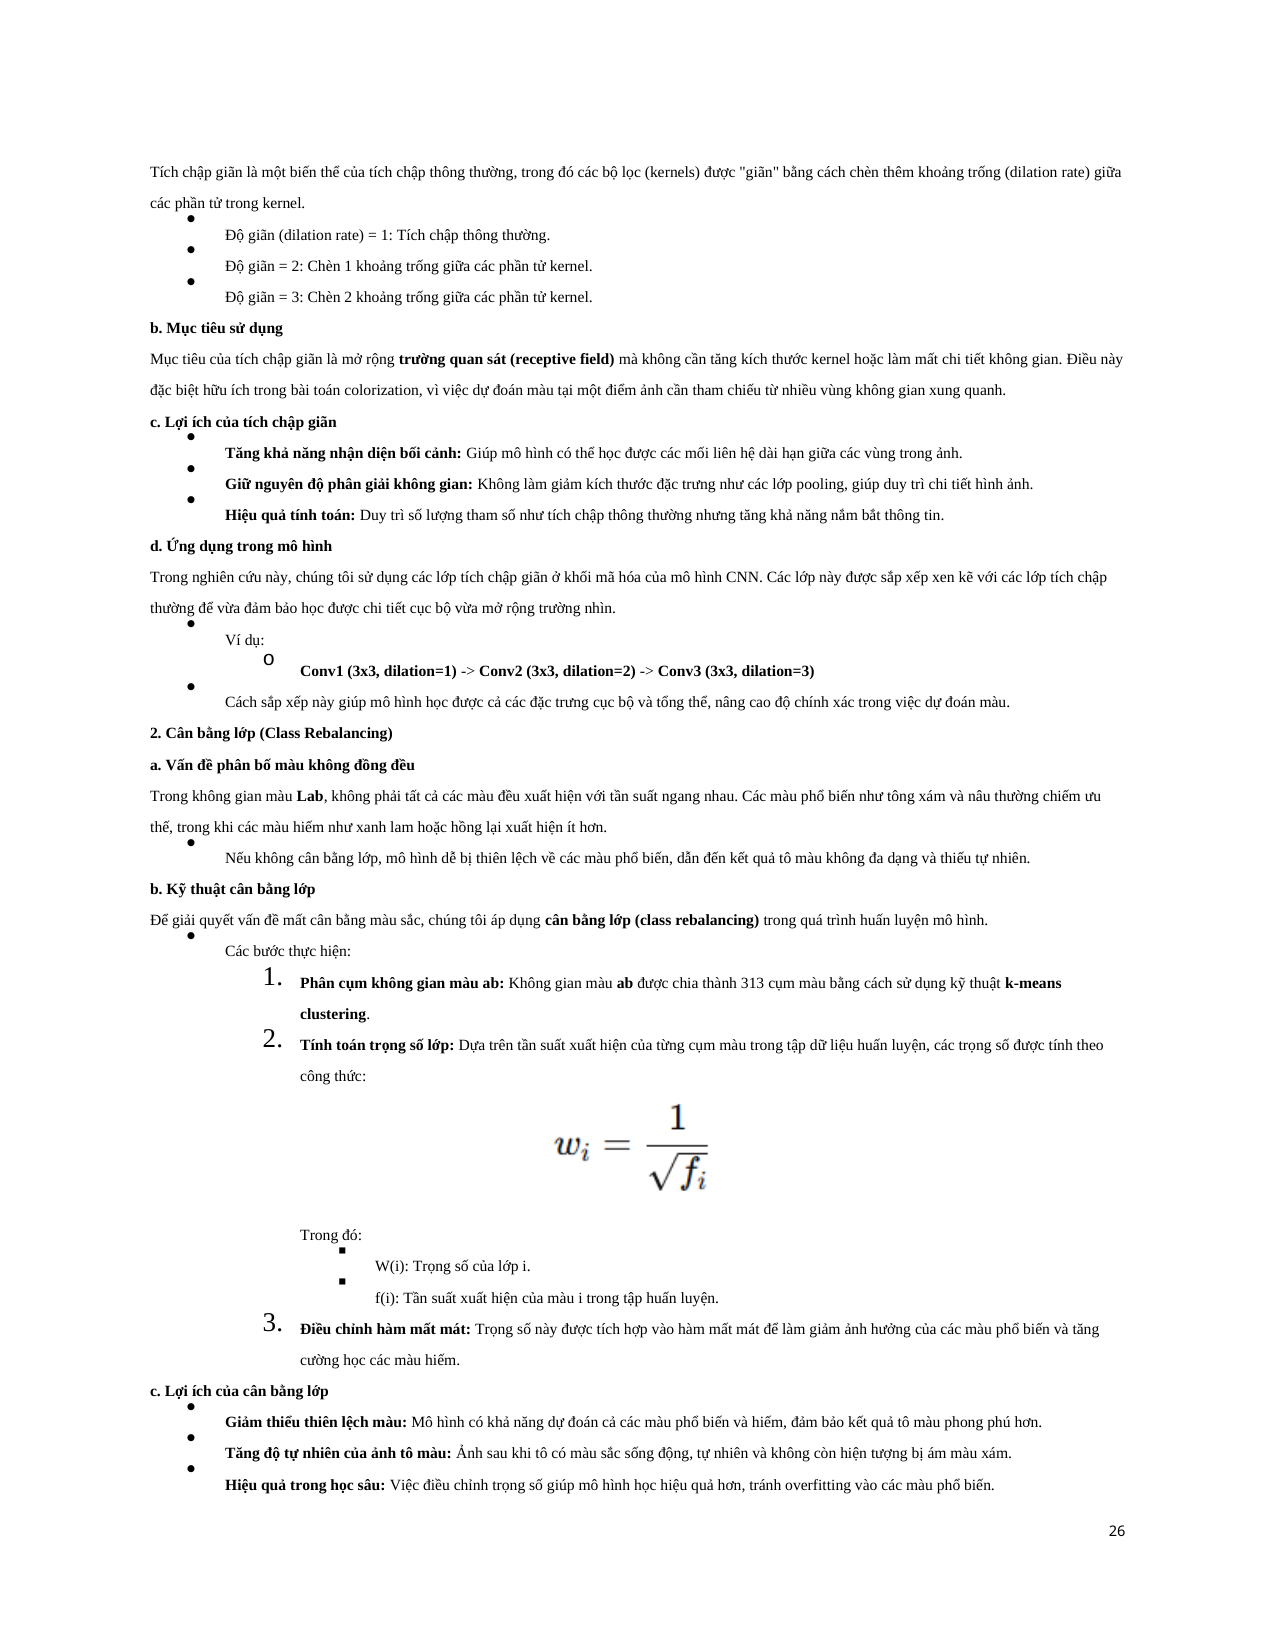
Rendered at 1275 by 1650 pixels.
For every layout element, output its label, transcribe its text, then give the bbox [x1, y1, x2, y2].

text b. Mục tiêu sử dụng [150, 306, 1125, 337]
list Độ giãn = 3: Chèn 2 khoảng trống giữa các phần tử kernel. [187, 274, 1125, 306]
list Giảm thiểu thiên lệch màu: Mô hình có khả năng dự đoán cả các màu phổ biến và hiếm, đảm bảo kết quả tô màu phong phú hơn. [187, 1400, 1125, 1431]
list Conv1 (3x3, dilation=1) -> Conv2 (3x3, dilation=2) -> Conv3 (3x3, dilation=3) [262, 648, 1125, 680]
list Điều chỉnh hàm mất mát: Trọng số này được tích hợp vào hàm mất mát để làm giảm ảnh hưởng của các màu phổ biến và tăng cường học các màu hiếm. [262, 1306, 1125, 1369]
list Hiệu quả tính toán: Duy trì số lượng tham số như tích chập thông thường nhưng tăng khả năng nắm bắt thông tin. [187, 493, 1125, 524]
text a. Vấn đề phân bố màu không đồng đều [150, 742, 1125, 773]
list Độ giãn = 2: Chèn 1 khoảng trống giữa các phần tử kernel. [187, 243, 1125, 274]
text Trong đó: [300, 1213, 1125, 1244]
text 2. Cân bằng lớp (Class Rebalancing) [150, 711, 1125, 742]
text Trong không gian màu Lab, không phải tất cả các màu đều xuất hiện với tần suất ngang nhau. Các màu phổ biến như tông xám và nâu thường chiếm ưu thế, trong khi các màu hiếm như xanh lam hoặc hồng lại xuất hiện ít hơn. [150, 773, 1125, 836]
list W(i): Trọng số của lớp i. [337, 1244, 1125, 1275]
text Trong nghiên cứu này, chúng tôi sử dụng các lớp tích chập giãn ở khối mã hóa của mô hình CNN. Các lớp này được sắp xếp xen kẽ với các lớp tích chập thường để vừa đảm bảo học được chi tiết cục bộ vừa mở rộng trường nhìn. [150, 555, 1125, 617]
text Để giải quyết vấn đề mất cân bằng màu sắc, chúng tôi áp dụng cân bằng lớp (class rebalancing) trong quá trình huấn luyện mô hình. [150, 898, 1125, 929]
list Các bước thực hiện: [187, 929, 1125, 960]
list Tính toán trọng số lớp: Dựa trên tần suất xuất hiện của từng cụm màu trong tập dữ liệu huấn luyện, các trọng số được tính theo công thức: [262, 1022, 1125, 1085]
list Tăng độ tự nhiên của ảnh tô màu: Ảnh sau khi tô có màu sắc sống động, tự nhiên và không còn hiện tượng bị ám màu xám. [187, 1431, 1125, 1462]
list Ví dụ: [187, 617, 1125, 648]
text c. Lợi ích của cân bằng lớp [150, 1369, 1125, 1400]
picture [534, 1084, 741, 1213]
text c. Lợi ích của tích chập giãn [150, 399, 1125, 430]
list Hiệu quả trong học sâu: Việc điều chỉnh trọng số giúp mô hình học hiệu quả hơn, tránh overfitting vào các màu phổ biến. [187, 1462, 1125, 1493]
list f(i): Tần suất xuất hiện của màu i trong tập huấn luyện. [337, 1275, 1125, 1306]
list Giữ nguyên độ phân giải không gian: Không làm giảm kích thước đặc trưng như các lớp pooling, giúp duy trì chi tiết hình ảnh. [187, 461, 1125, 493]
list Độ giãn (dilation rate) = 1: Tích chập thông thường. [187, 212, 1125, 243]
text Tích chập giãn là một biến thể của tích chập thông thường, trong đó các bộ lọc (kernels) được "giãn" bằng cách chèn thêm khoảng trống (dilation rate) giữa các phần tử trong kernel. [150, 150, 1125, 212]
list Phân cụm không gian màu ab: Không gian màu ab được chia thành 313 cụm màu bằng cách sử dụng kỹ thuật k-means clustering. [262, 960, 1125, 1022]
list Tăng khả năng nhận diện bối cảnh: Giúp mô hình có thể học được các mối liên hệ dài hạn giữa các vùng trong ảnh. [187, 430, 1125, 461]
list Cách sắp xếp này giúp mô hình học được cả các đặc trưng cục bộ và tổng thể, nâng cao độ chính xác trong việc dự đoán màu. [187, 680, 1125, 711]
text b. Kỹ thuật cân bằng lớp [150, 867, 1125, 898]
text d. Ứng dụng trong mô hình [150, 524, 1125, 555]
list Nếu không cân bằng lớp, mô hình dễ bị thiên lệch về các màu phổ biến, dẫn đến kết quả tô màu không đa dạng và thiếu tự nhiên. [187, 836, 1125, 867]
text Mục tiêu của tích chập giãn là mở rộng trường quan sát (receptive field) mà không cần tăng kích thước kernel hoặc làm mất chi tiết không gian. Điều này đặc biệt hữu ích trong bài toán colorization, vì việc dự đoán màu tại một điểm ảnh cần tham chiếu từ nhiều vùng không gian xung quanh. [150, 337, 1125, 399]
